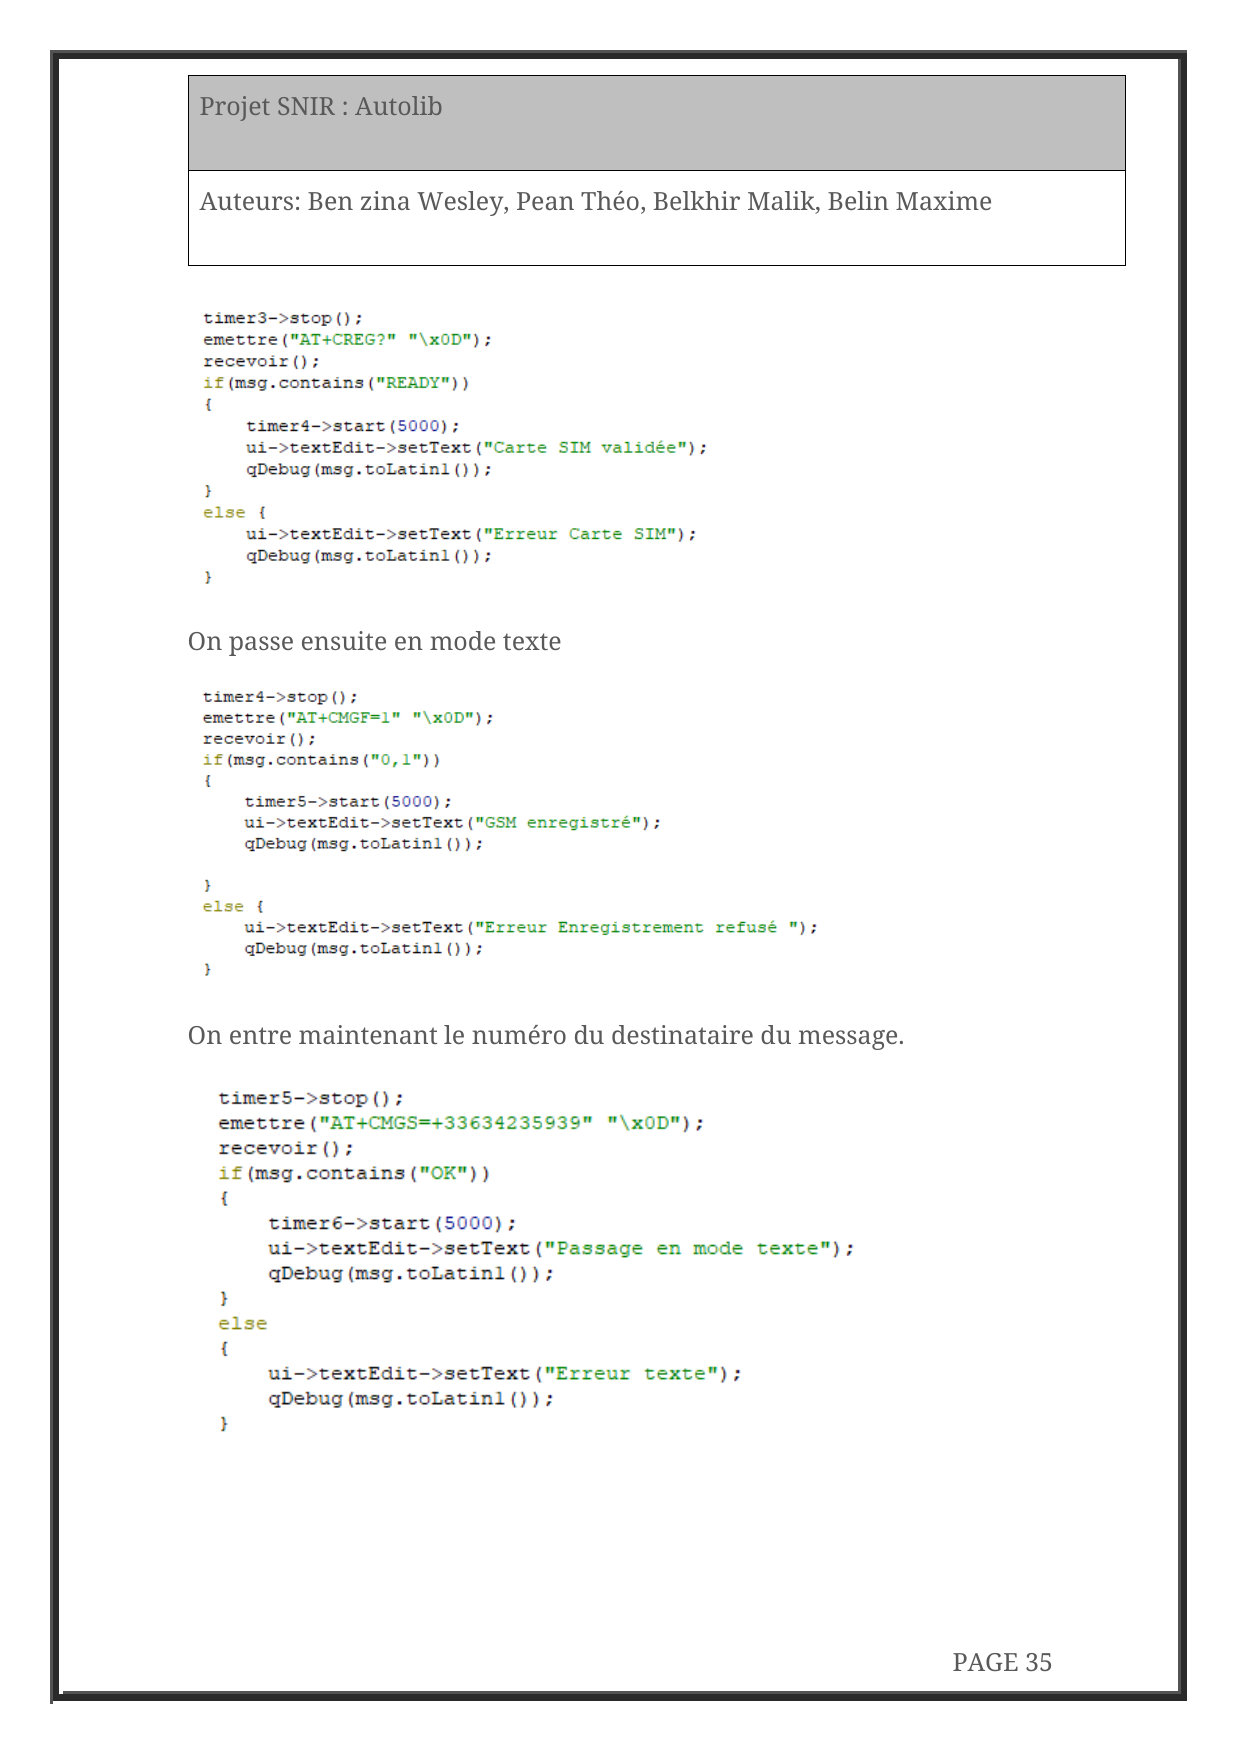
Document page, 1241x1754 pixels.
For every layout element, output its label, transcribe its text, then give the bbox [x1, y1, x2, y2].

picture [187, 681, 847, 994]
picture [187, 300, 732, 600]
text On entre maintenant le numéro du destinataire du message. [187, 1018, 1053, 1052]
picture [187, 1076, 899, 1447]
text On passe ensuite en mode texte [187, 623, 1053, 657]
